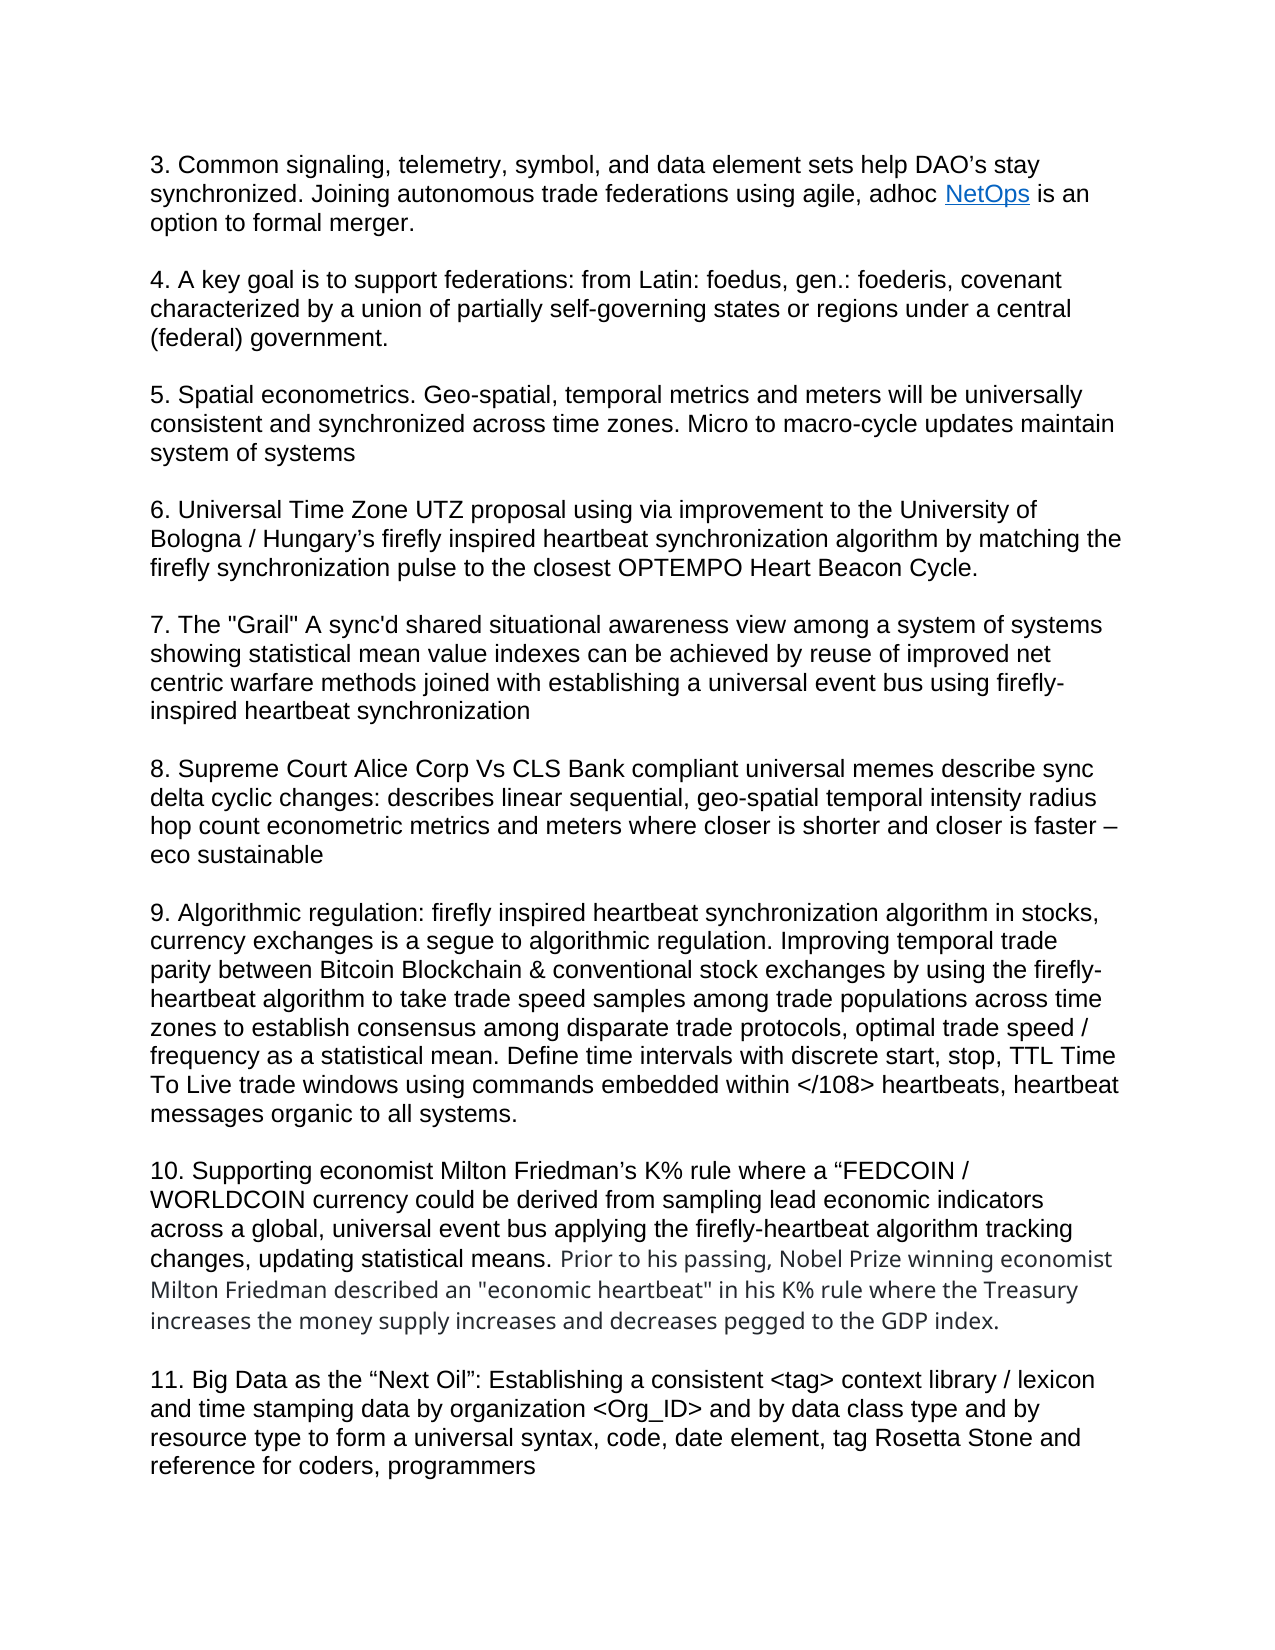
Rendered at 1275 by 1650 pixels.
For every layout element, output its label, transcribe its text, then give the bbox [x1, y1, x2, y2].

text 7. The "Grail" A sync'd shared situational awareness view among a system of systems showing statistical mean value indexes can be achieved by reuse of improved net centric warfare methods joined with establishing a universal event bus using firefly-inspired heartbeat synchronization [150, 610, 1125, 725]
text 10. Supporting economist Milton Friedman’s K% rule where a “FEDCOIN / WORLDCOIN currency could be derived from sampling lead economic indicators across a global, universal event bus applying the firefly-heartbeat algorithm tracking changes, updating statistical means. Prior to his passing, Nobel Prize winning economist Milton Friedman described an "economic heartbeat" in his K% rule where the Treasury increases the money supply increases and decreases pegged to the GDP index. [150, 1156, 1125, 1336]
text 9. Algorithmic regulation: firefly inspired heartbeat synchronization algorithm in stocks, currency exchanges is a segue to algorithmic regulation. Improving temporal trade parity between Bitcoin Blockchain & conventional stock exchanges by using the firefly-heartbeat algorithm to take trade speed samples among trade populations across time zones to establish consensus among disparate trade protocols, optimal trade speed / frequency as a statistical mean. Define time intervals with discrete start, stop, TTL Time To Live trade windows using commands embedded within </108> heartbeats, heartbeat messages organic to all systems. [150, 897, 1125, 1127]
text 6. Universal Time Zone UTZ proposal using via improvement to the University of Bologna / Hungary’s firefly inspired heartbeat synchronization algorithm by matching the firefly synchronization pulse to the closest OPTEMPO Heart Beacon Cycle. [150, 495, 1125, 581]
text 3. Common signaling, telemetry, symbol, and data element sets help DAO’s stay synchronized. Joining autonomous trade federations using agile, adhoc NetOps is an option to formal merger. [150, 150, 1125, 236]
text 11. Big Data as the “Next Oil”: Establishing a consistent <tag> context library / lexicon and time stamping data by organization <Org_ID> and by data class type and by resource type to form a universal syntax, code, date element, tag Rosetta Stone and reference for coders, programmers [150, 1365, 1125, 1480]
text 8. Supreme Court Alice Corp Vs CLS Bank compliant universal memes describe sync delta cyclic changes: describes linear sequential, geo-spatial temporal intensity radius hop count econometric metrics and meters where closer is shorter and closer is faster – eco sustainable [150, 754, 1125, 869]
text 4. A key goal is to support federations: from Latin: foedus, gen.: foederis, covenant characterized by a union of partially self-governing states or regions under a central (federal) government. [150, 265, 1125, 351]
text 5. Spatial econometrics. Geo-spatial, temporal metrics and meters will be universally consistent and synchronized across time zones. Micro to macro-cycle updates maintain system of systems [150, 380, 1125, 466]
